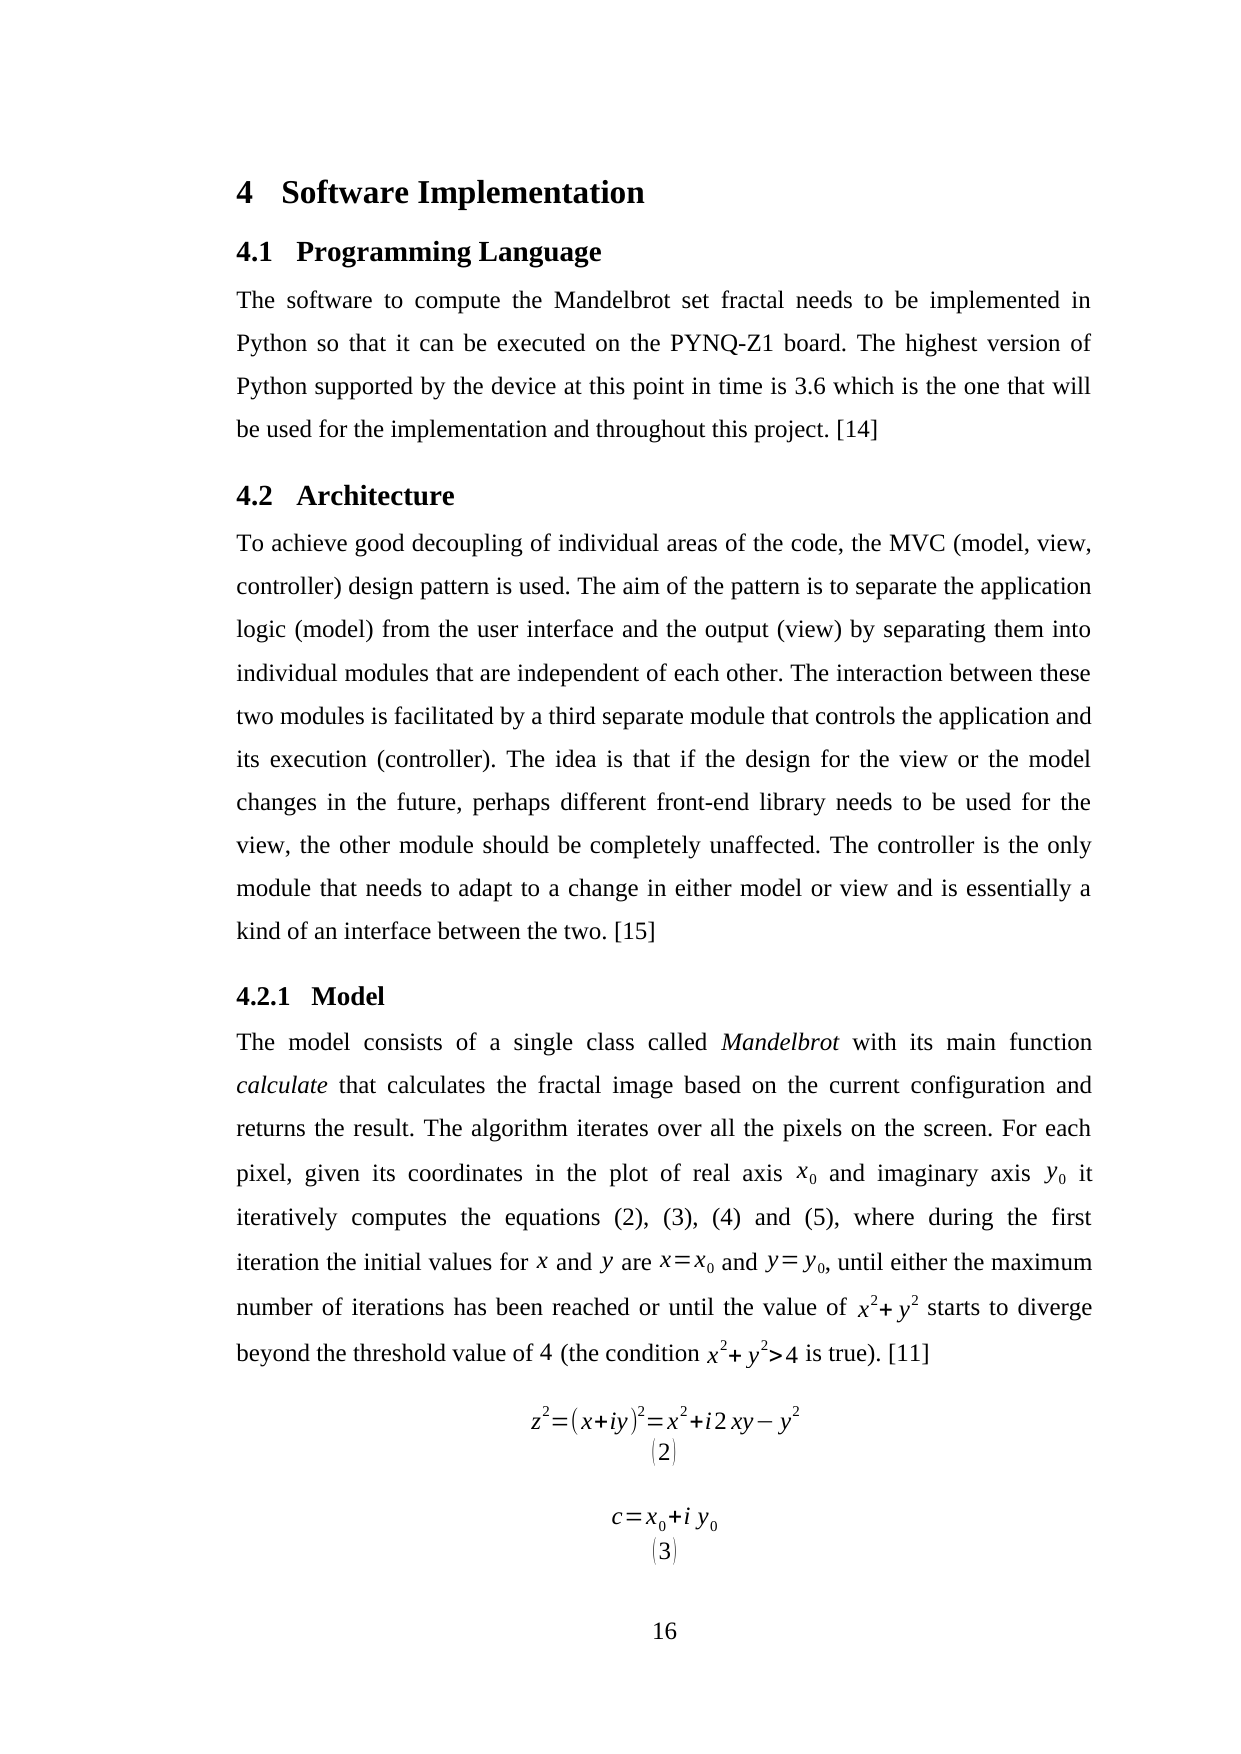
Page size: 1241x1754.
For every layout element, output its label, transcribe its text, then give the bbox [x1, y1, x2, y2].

text To achieve good decoupling of individual areas of the code, the MVC (model, view, controller) design pattern is used. The aim of the pattern is to separate the application logic (model) from the user interface and the output (view) by separating them into individual modules that are independent of each other. The interaction between these two modules is facilitated by a third separate module that controls the application and its execution (controller). The idea is that if the design for the view or the model changes in the future, perhaps different front-end library needs to be used for the view, the other module should be completely unaffected. The controller is the only module that needs to adapt to a change in either model or view and is essentially a kind of an interface between the two. [236, 528, 1092, 945]
subtitle Programming Language [236, 234, 1092, 268]
subtitle Model [236, 980, 1092, 1012]
subtitle Architecture [236, 478, 1092, 512]
text The software to compute the Mandelbrot set fractal needs to be implemented in Python so that it can be executed on the PYNQ-Z1 board. The highest version of Python supported by the device at this point in time is 3.6 which is the one that will be used for the implementation and throughout this project. [236, 285, 1092, 443]
text The model consists of a single class called Mandelbrot with its main function calculate that calculates the fractal image based on the current configuration and returns the result. The algorithm iterates over all the pixels on the screen. For each pixel, given its coordinates in the plot of real axis and imaginary axis it iteratively computes the equations (2), (3), (4) and (5), where during the first iteration the initial values for and are and , until either the maximum number of iterations has been reached or until the value of starts to diverge beyond the threshold value of (the condition is true). [236, 1027, 1092, 1368]
subtitle Software Implementation [236, 173, 1092, 211]
